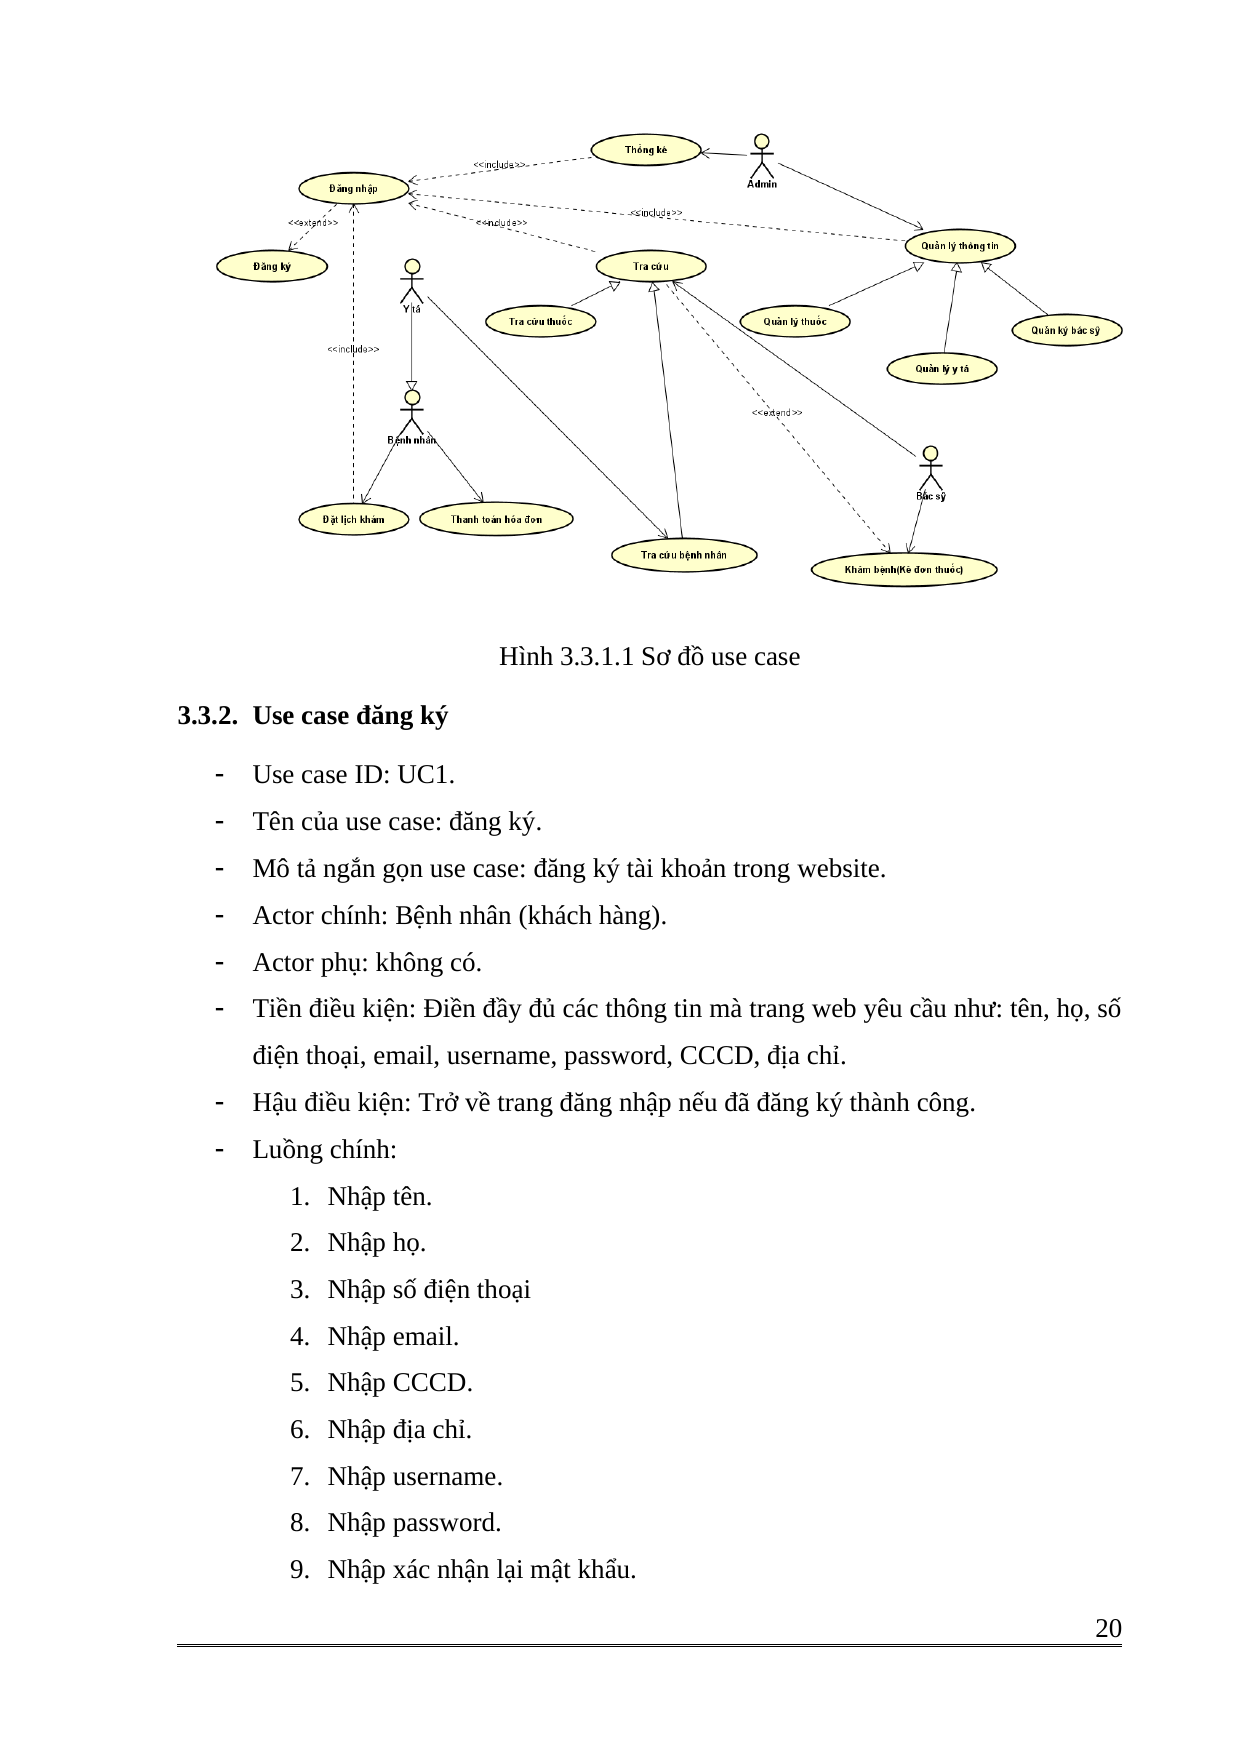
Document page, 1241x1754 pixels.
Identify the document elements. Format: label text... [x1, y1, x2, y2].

picture [214, 118, 1160, 625]
list Nhập địa chỉ. [290, 1413, 1122, 1444]
list Nhập tên. [290, 1180, 1122, 1211]
list Nhập password. [290, 1506, 1122, 1538]
list Tên của use case: đăng ký. [215, 805, 1122, 836]
list Nhập email. [290, 1320, 1122, 1351]
list Nhập họ. [290, 1226, 1122, 1258]
list Actor chính: Bệnh nhân (khách hàng). [215, 899, 1122, 930]
list Nhập CCCD. [290, 1366, 1122, 1398]
subtitle Use case đăng ký [177, 699, 1122, 730]
list Tiền điều kiện: Điền đầy đủ các thông tin mà trang web yêu cầu như: tên, họ, số điện thoại, email, username, password, CCCD, địa chỉ. [215, 993, 1122, 1071]
list Mô tả ngắn gọn use case: đăng ký tài khoản trong website. [215, 852, 1122, 883]
list Hậu điều kiện: Trở về trang đăng nhập nếu đã đăng ký thành công. [215, 1086, 1122, 1117]
list Use case ID: UC1. [215, 758, 1122, 789]
list Nhập username. [290, 1460, 1122, 1491]
list Actor phụ: không có. [215, 946, 1122, 977]
list Nhập xác nhận lại mật khẩu. [290, 1553, 1122, 1584]
list Nhập số điện thoại [290, 1273, 1122, 1304]
list Luồng chính: [215, 1133, 1122, 1164]
